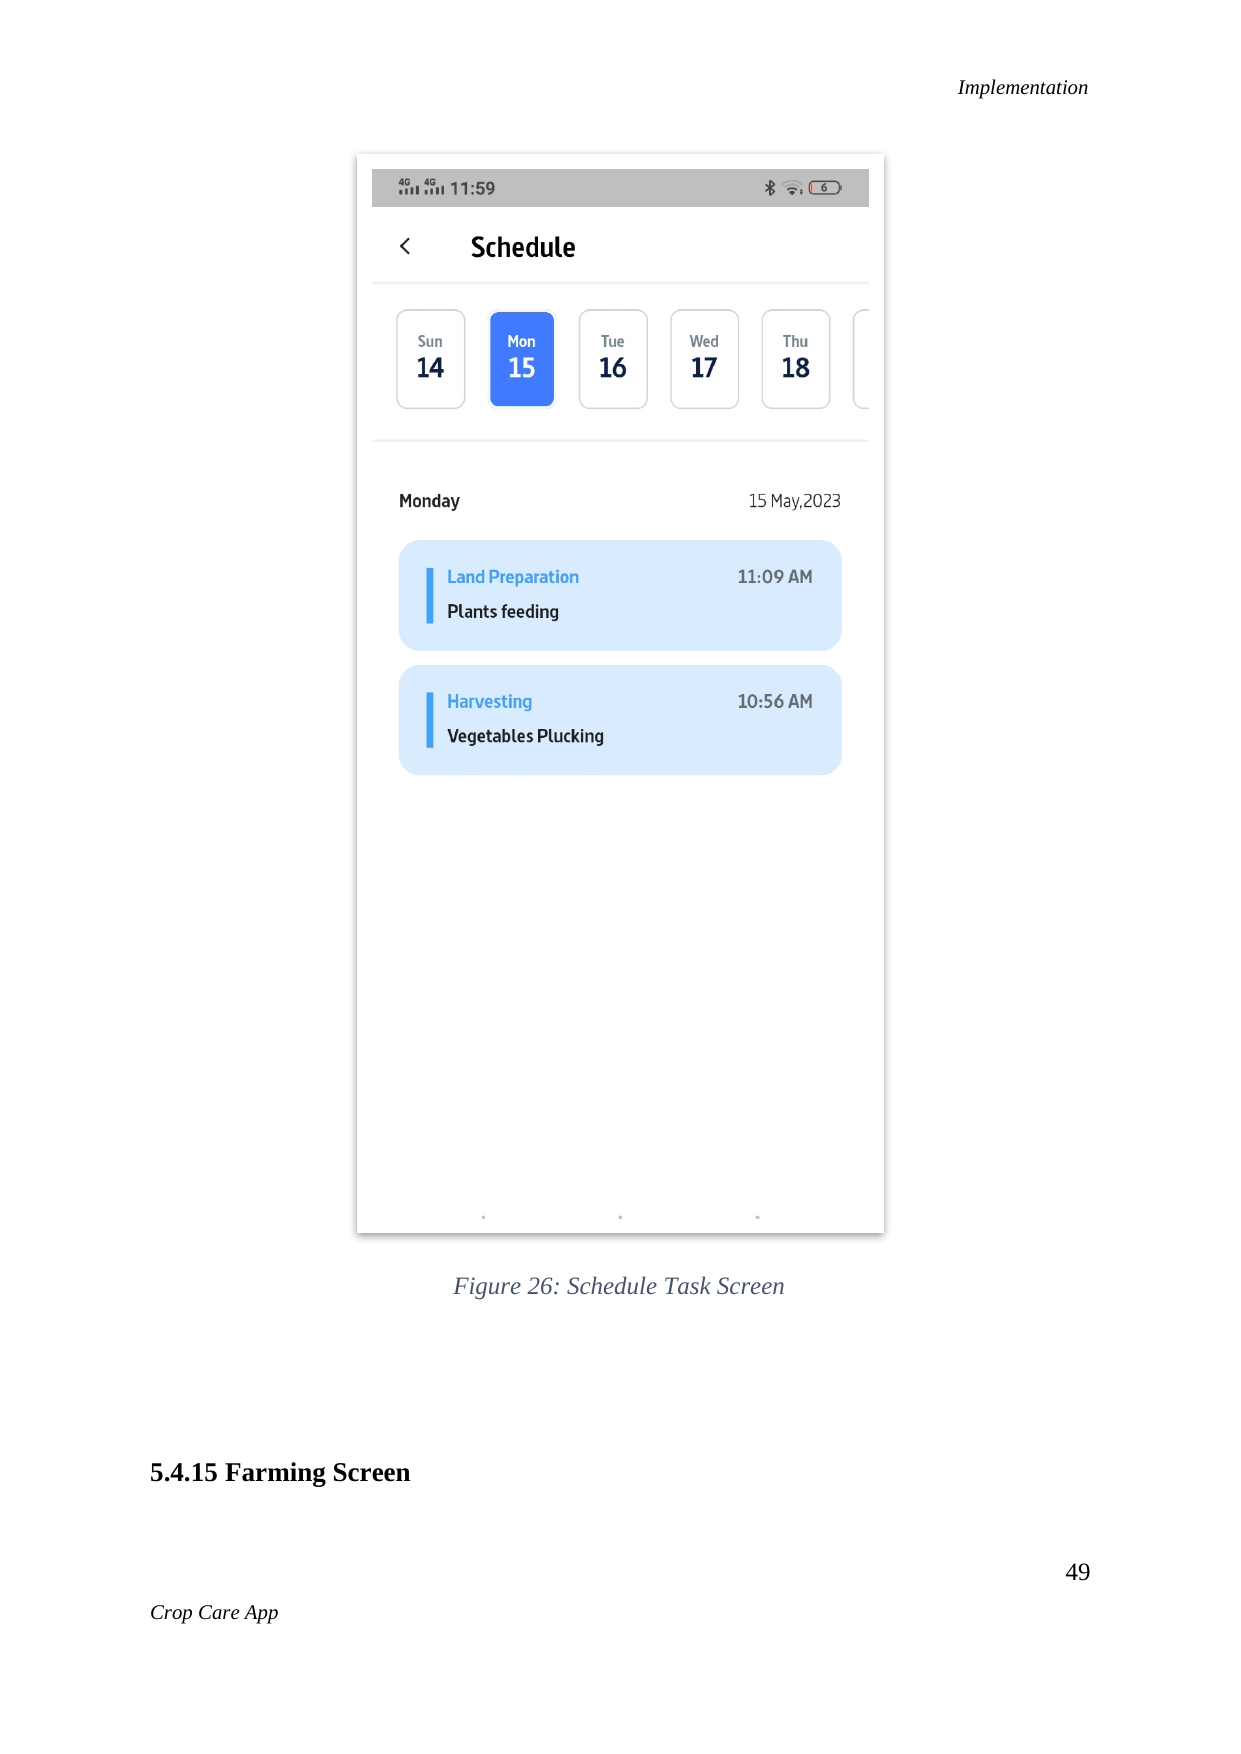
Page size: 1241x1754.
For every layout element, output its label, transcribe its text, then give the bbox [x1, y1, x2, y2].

text Figure 26: Schedule Task Screen [150, 1271, 1090, 1299]
picture [372, 169, 869, 1219]
subtitle Farming Screen [150, 1456, 1090, 1487]
